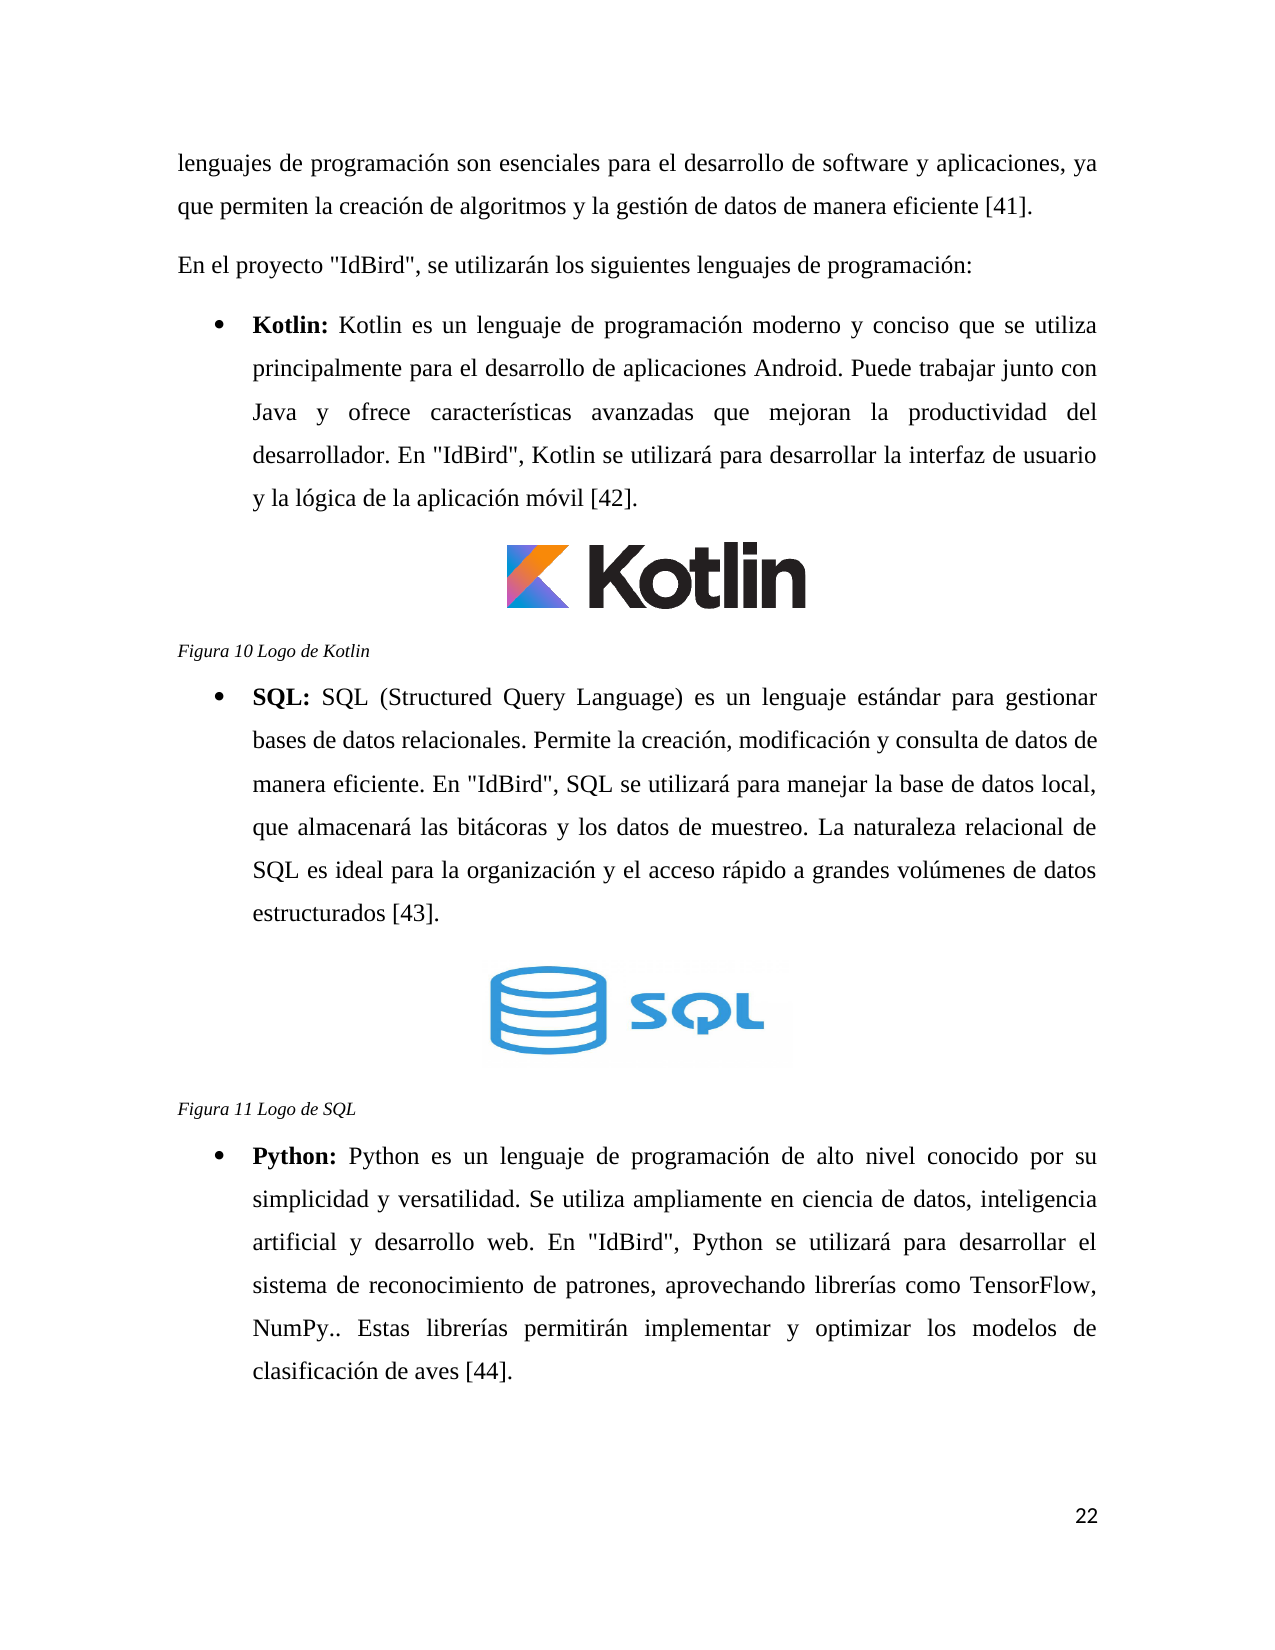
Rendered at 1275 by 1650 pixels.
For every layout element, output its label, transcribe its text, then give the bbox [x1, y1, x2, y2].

picture [507, 542, 806, 609]
text Figura 10 Logo de Kotlin [177, 640, 1098, 662]
picture [482, 957, 794, 1068]
list Python: Python es un lenguaje de programación de alto nivel conocido por su simplicidad y versatilidad. Se utiliza ampliamente en ciencia de datos, inteligencia artificial y desarrollo web. En "IdBird", Python se utilizará para desarrollar el sistema de reconocimiento de patrones, aprovechando librerías como TensorFlow, NumPy.. Estas librerías permitirán implementar y optimizar los modelos de clasificación de aves [44]. [215, 1141, 1098, 1385]
list Kotlin: Kotlin es un lenguaje de programación moderno y conciso que se utiliza principalmente para el desarrollo de aplicaciones Android. Puede trabajar junto con Java y ofrece características avanzadas que mejoran la productividad del desarrollador. En "IdBird", Kotlin se utilizará para desarrollar la interfaz de usuario y la lógica de la aplicación móvil [42]. [215, 310, 1098, 512]
text En el proyecto "IdBird", se utilizarán los siguientes lenguajes de programación: [177, 251, 1098, 279]
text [177, 148, 1098, 219]
text Figura 11 Logo de SQL [177, 1098, 1098, 1120]
list SQL: SQL (Structured Query Language) es un lenguaje estándar para gestionar bases de datos relacionales. Permite la creación, modificación y consulta de datos de manera eficiente. En "IdBird", SQL se utilizará para manejar la base de datos local, que almacenará las bitácoras y los datos de muestreo. La naturaleza relacional de SQL es ideal para la organización y el acceso rápido a grandes volúmenes de datos estructurados [43]. [215, 682, 1098, 927]
